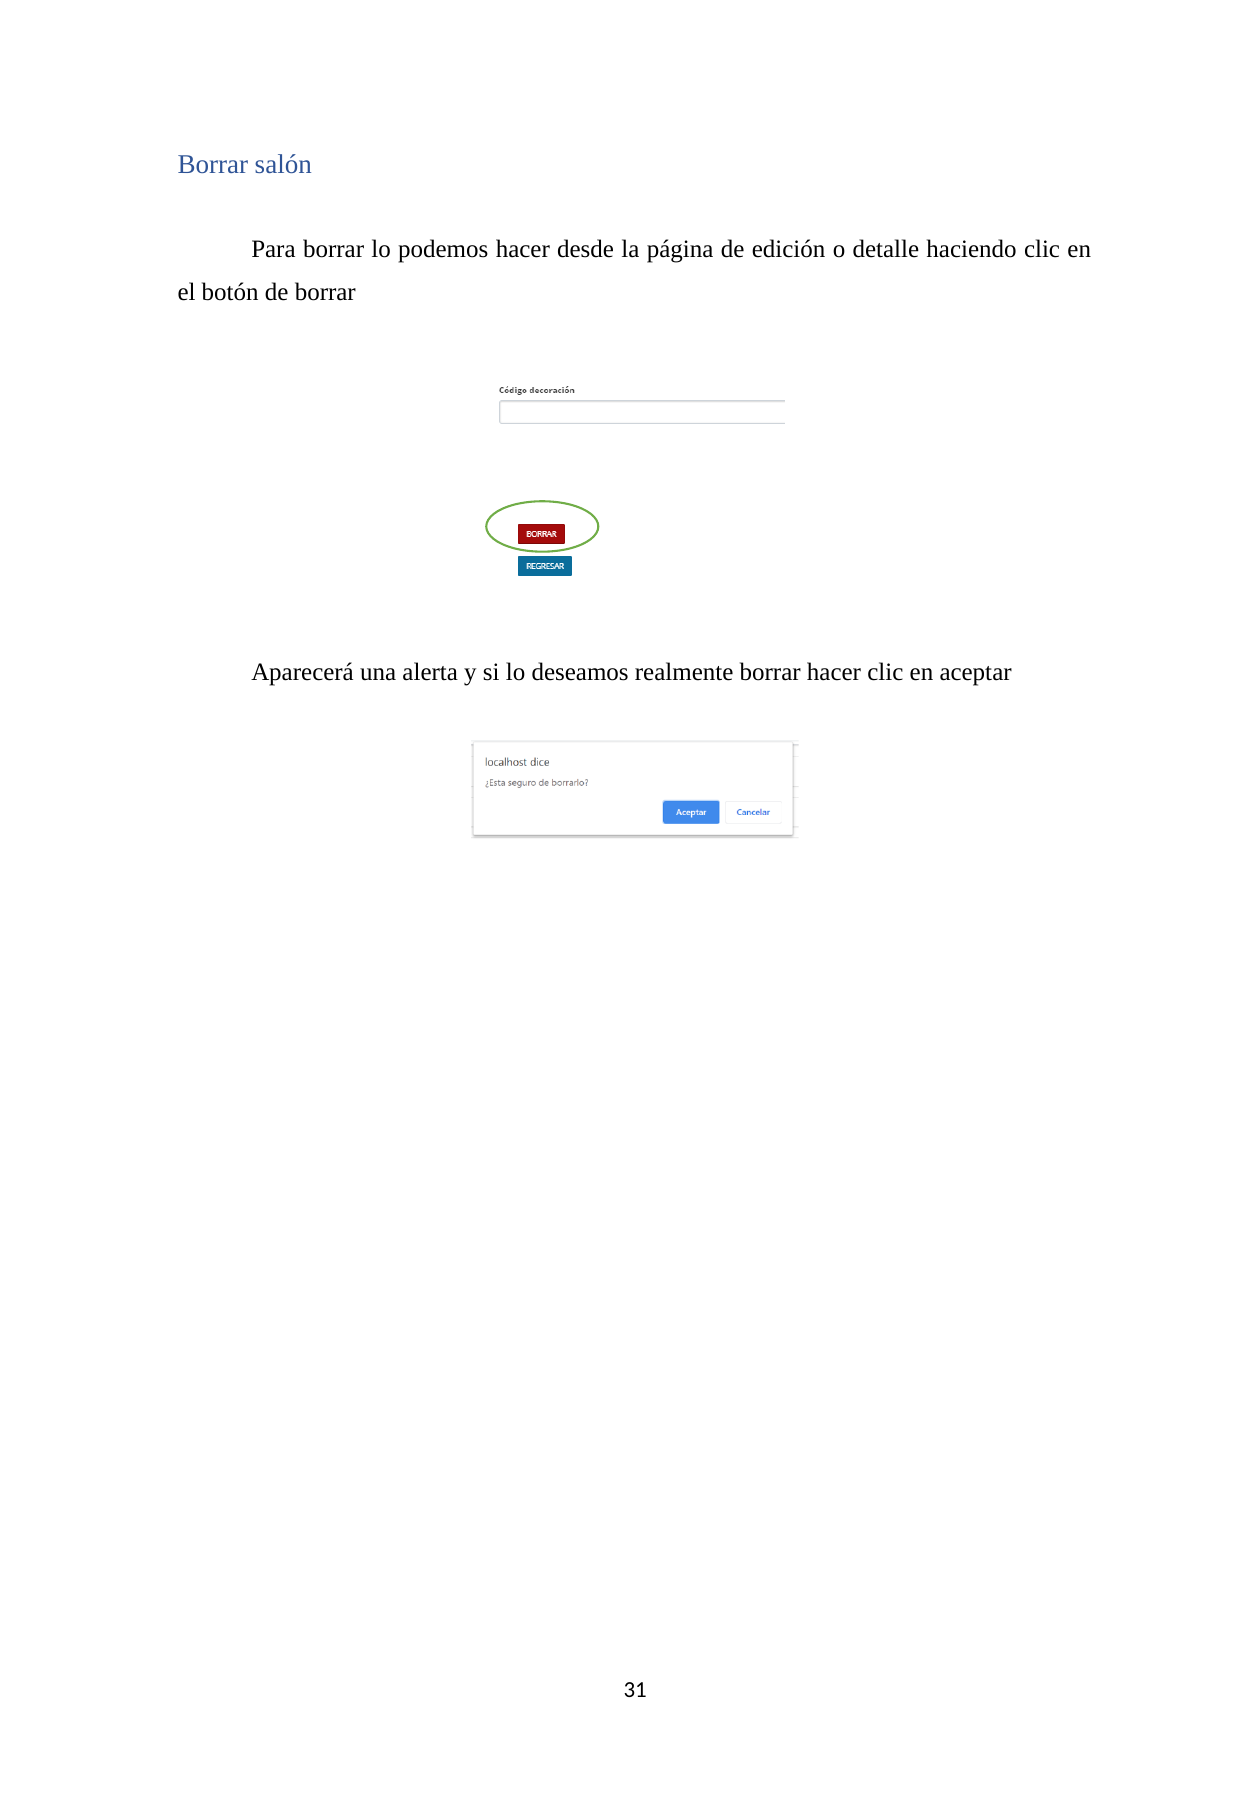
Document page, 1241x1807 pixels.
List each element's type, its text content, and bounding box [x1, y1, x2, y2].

text Borrar salón [177, 148, 1092, 179]
picture [471, 740, 799, 852]
text Aparecerá una alerta y si lo deseamos realmente borrar hacer clic en aceptar [177, 657, 1092, 686]
picture [485, 363, 785, 601]
text Para borrar lo podemos hacer desde la página de edición o detalle haciendo clic en el botón de borrar [177, 234, 1092, 306]
picture [488, 503, 597, 550]
